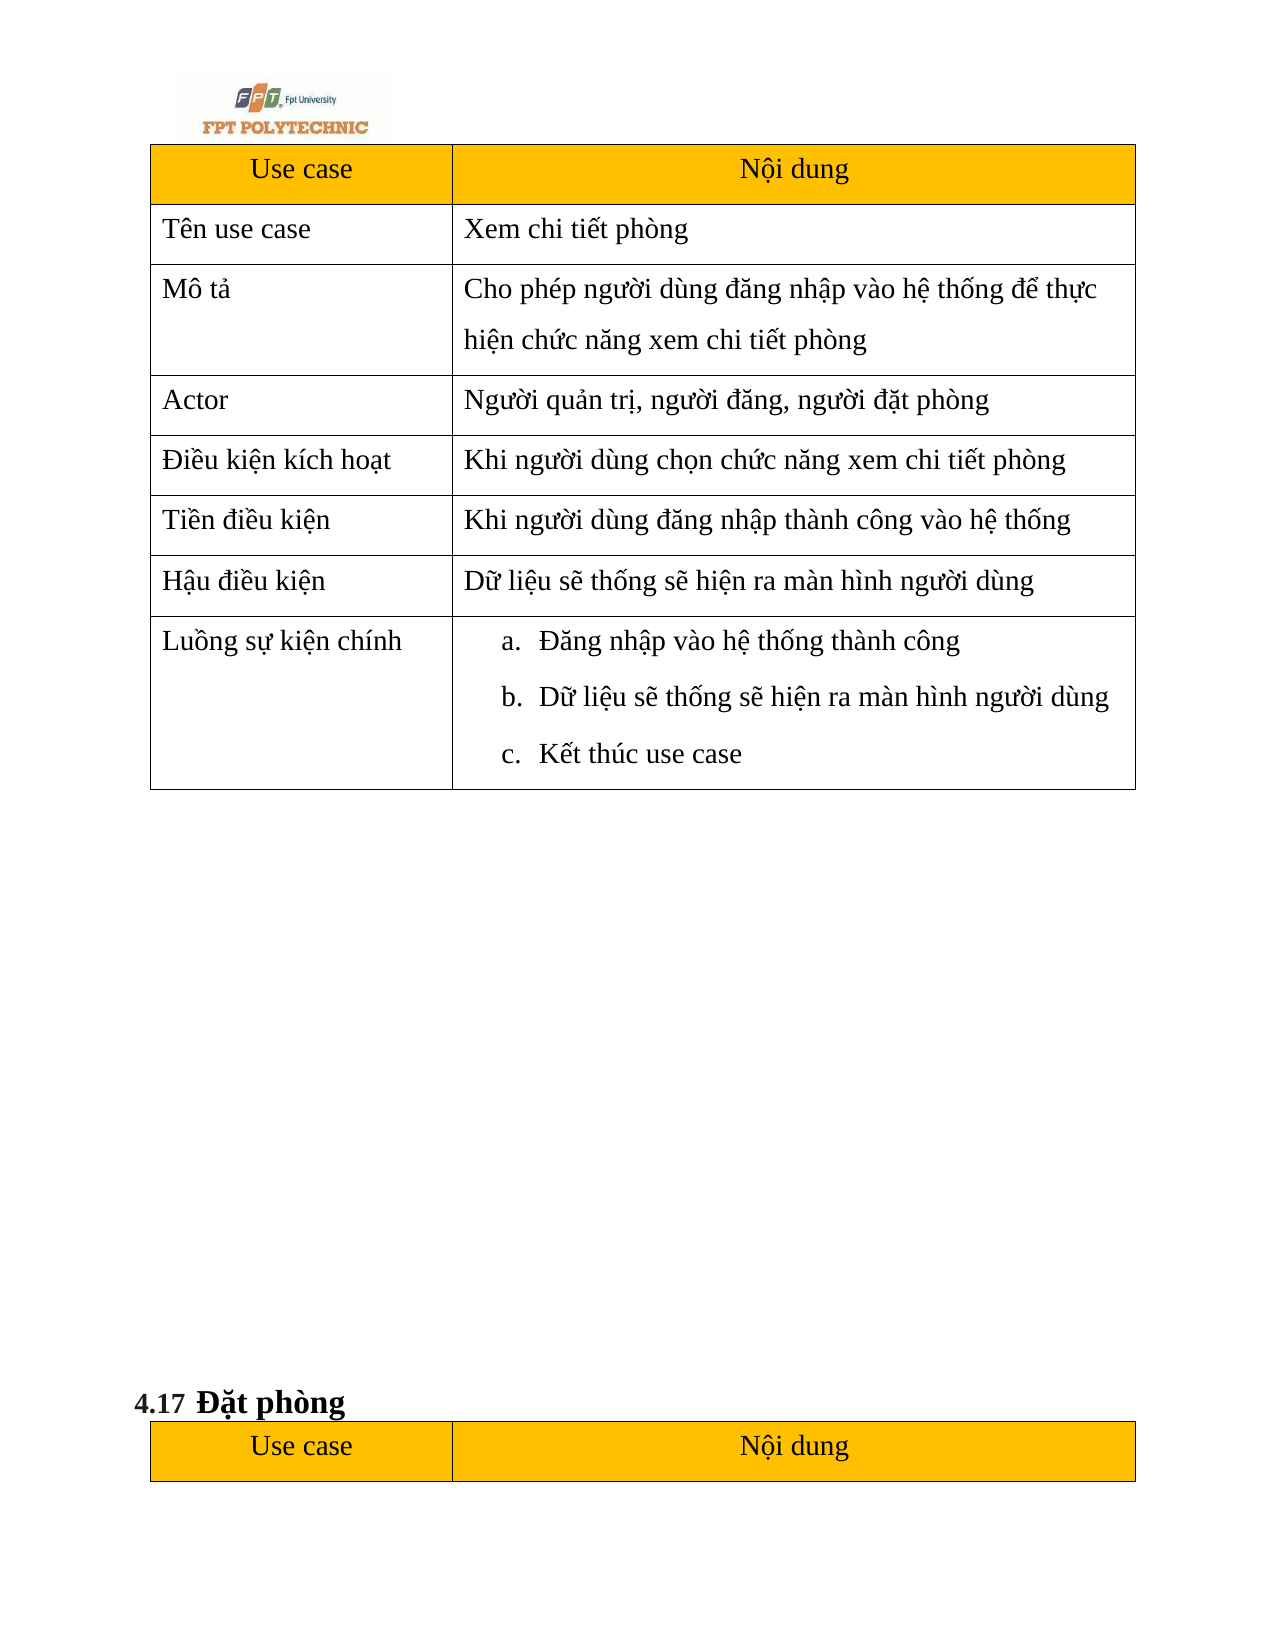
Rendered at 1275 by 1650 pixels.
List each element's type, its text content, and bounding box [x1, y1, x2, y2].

table_cell Khi người dùng chọn chức năng xem chi tiết phòng [453, 436, 1135, 495]
table_cell Khi người dùng đăng nhập thành công vào hệ thống [453, 496, 1135, 555]
table_cell Tên use case [151, 205, 452, 264]
table_cell Người quản trị, người đăng, người đặt phòng [453, 376, 1135, 435]
table_cell Cho phép người dùng đăng nhập vào hệ thống để thực hiện chức năng xem chi tiết phòng [453, 265, 1135, 375]
table_cell Mô tả [151, 265, 452, 375]
table_cell Điều kiện kích hoạt [151, 436, 452, 495]
table_cell Actor [151, 376, 452, 435]
table_cell Dữ liệu sẽ thống sẽ hiện ra màn hình người dùng [453, 556, 1135, 616]
table_header Use case [151, 1422, 452, 1481]
picture [177, 75, 395, 144]
table_cell Tiền điều kiện [151, 496, 452, 555]
table_header Nội dung [453, 1422, 1135, 1481]
table_cell Hậu điều kiện [151, 556, 452, 616]
table_header Nội dung [453, 145, 1135, 204]
table_cell Luồng sự kiện chính [151, 617, 452, 789]
table_cell Xem chi tiết phòng [453, 205, 1135, 264]
table_header Use case [151, 145, 452, 204]
subtitle Đặt phòng [134, 1382, 1198, 1421]
table_cell Đăng nhập vào hệ thống thành công Dữ liệu sẽ thống sẽ hiện ra màn hình người dùng Kết thúc use case [453, 617, 1135, 789]
